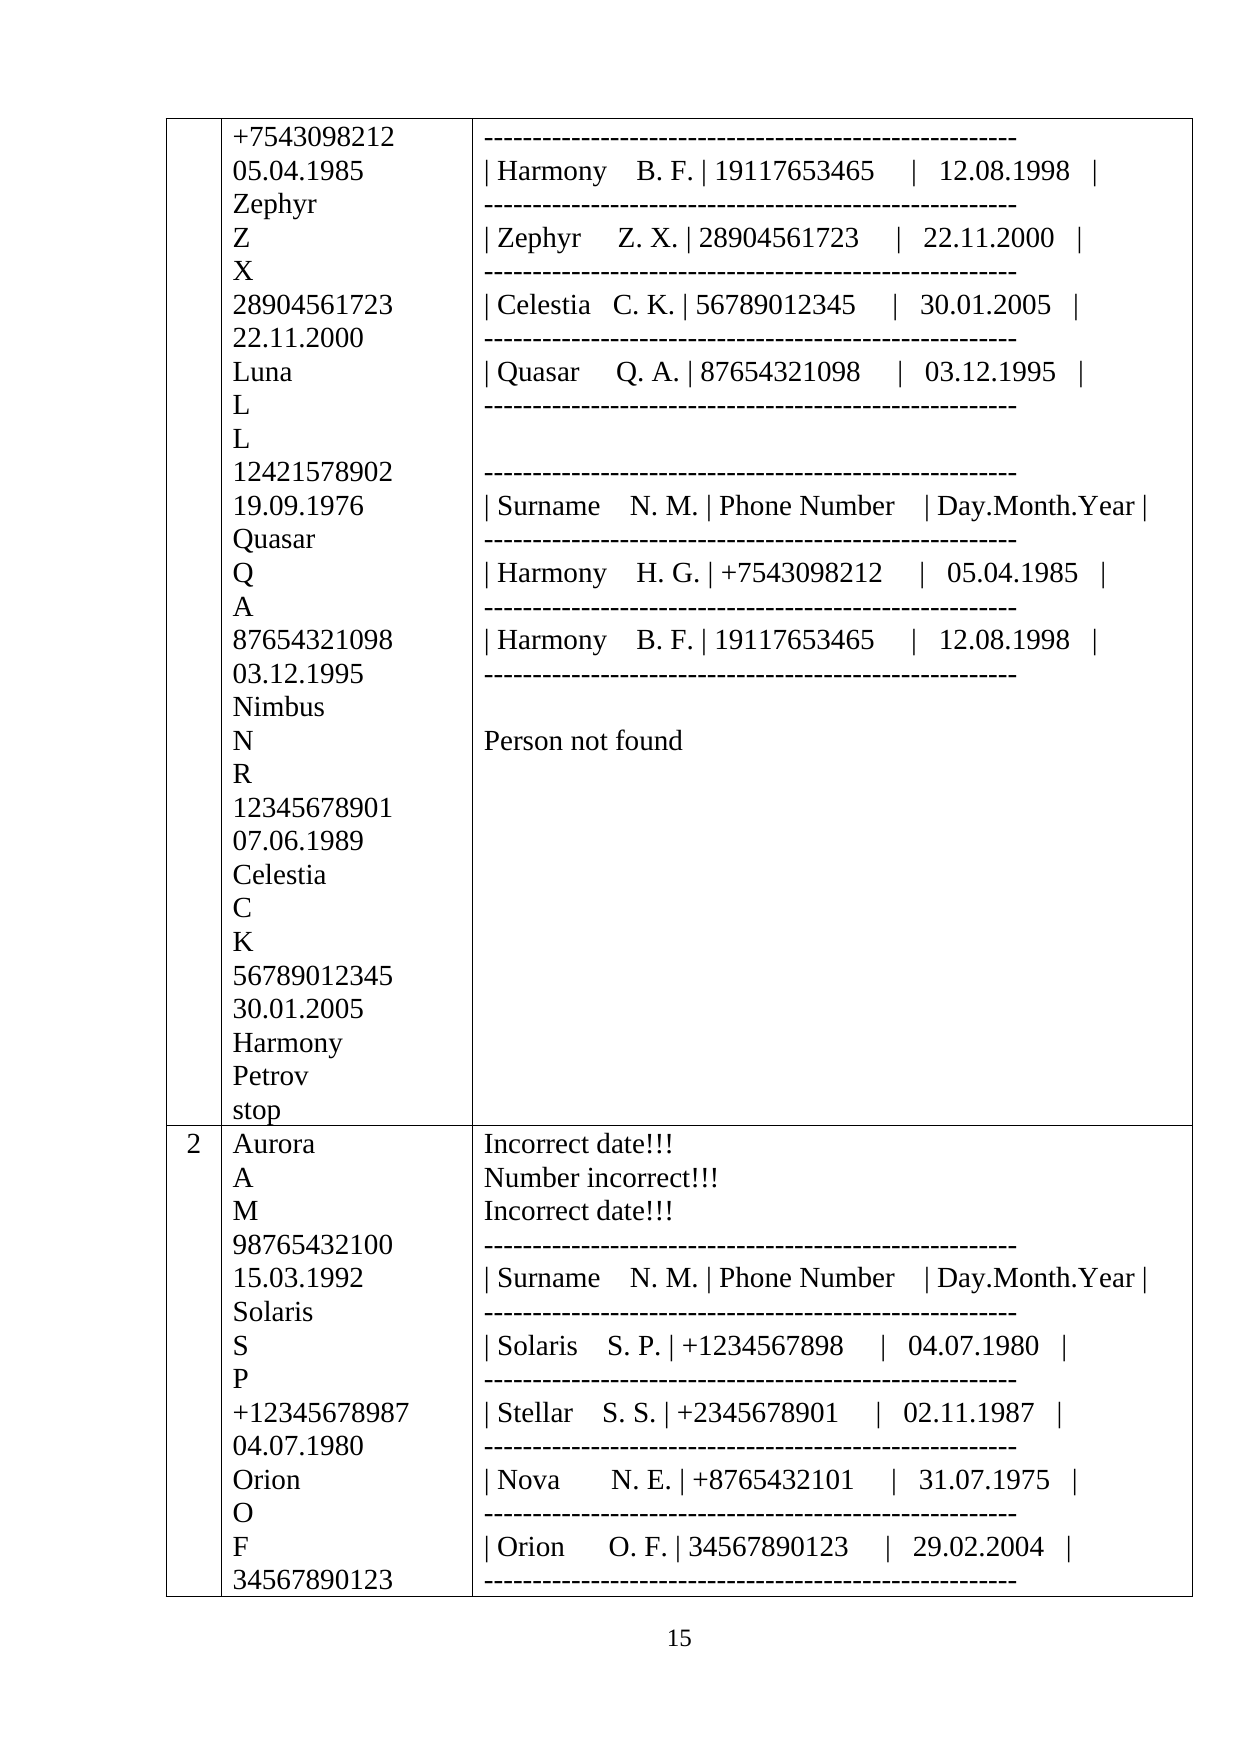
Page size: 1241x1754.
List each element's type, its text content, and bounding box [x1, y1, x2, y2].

table_cell 1 [167, 119, 221, 1125]
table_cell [222, 119, 472, 1125]
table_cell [473, 119, 1192, 1125]
table_cell 2 [167, 1126, 221, 1596]
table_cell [473, 1126, 1192, 1596]
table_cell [222, 1126, 472, 1596]
